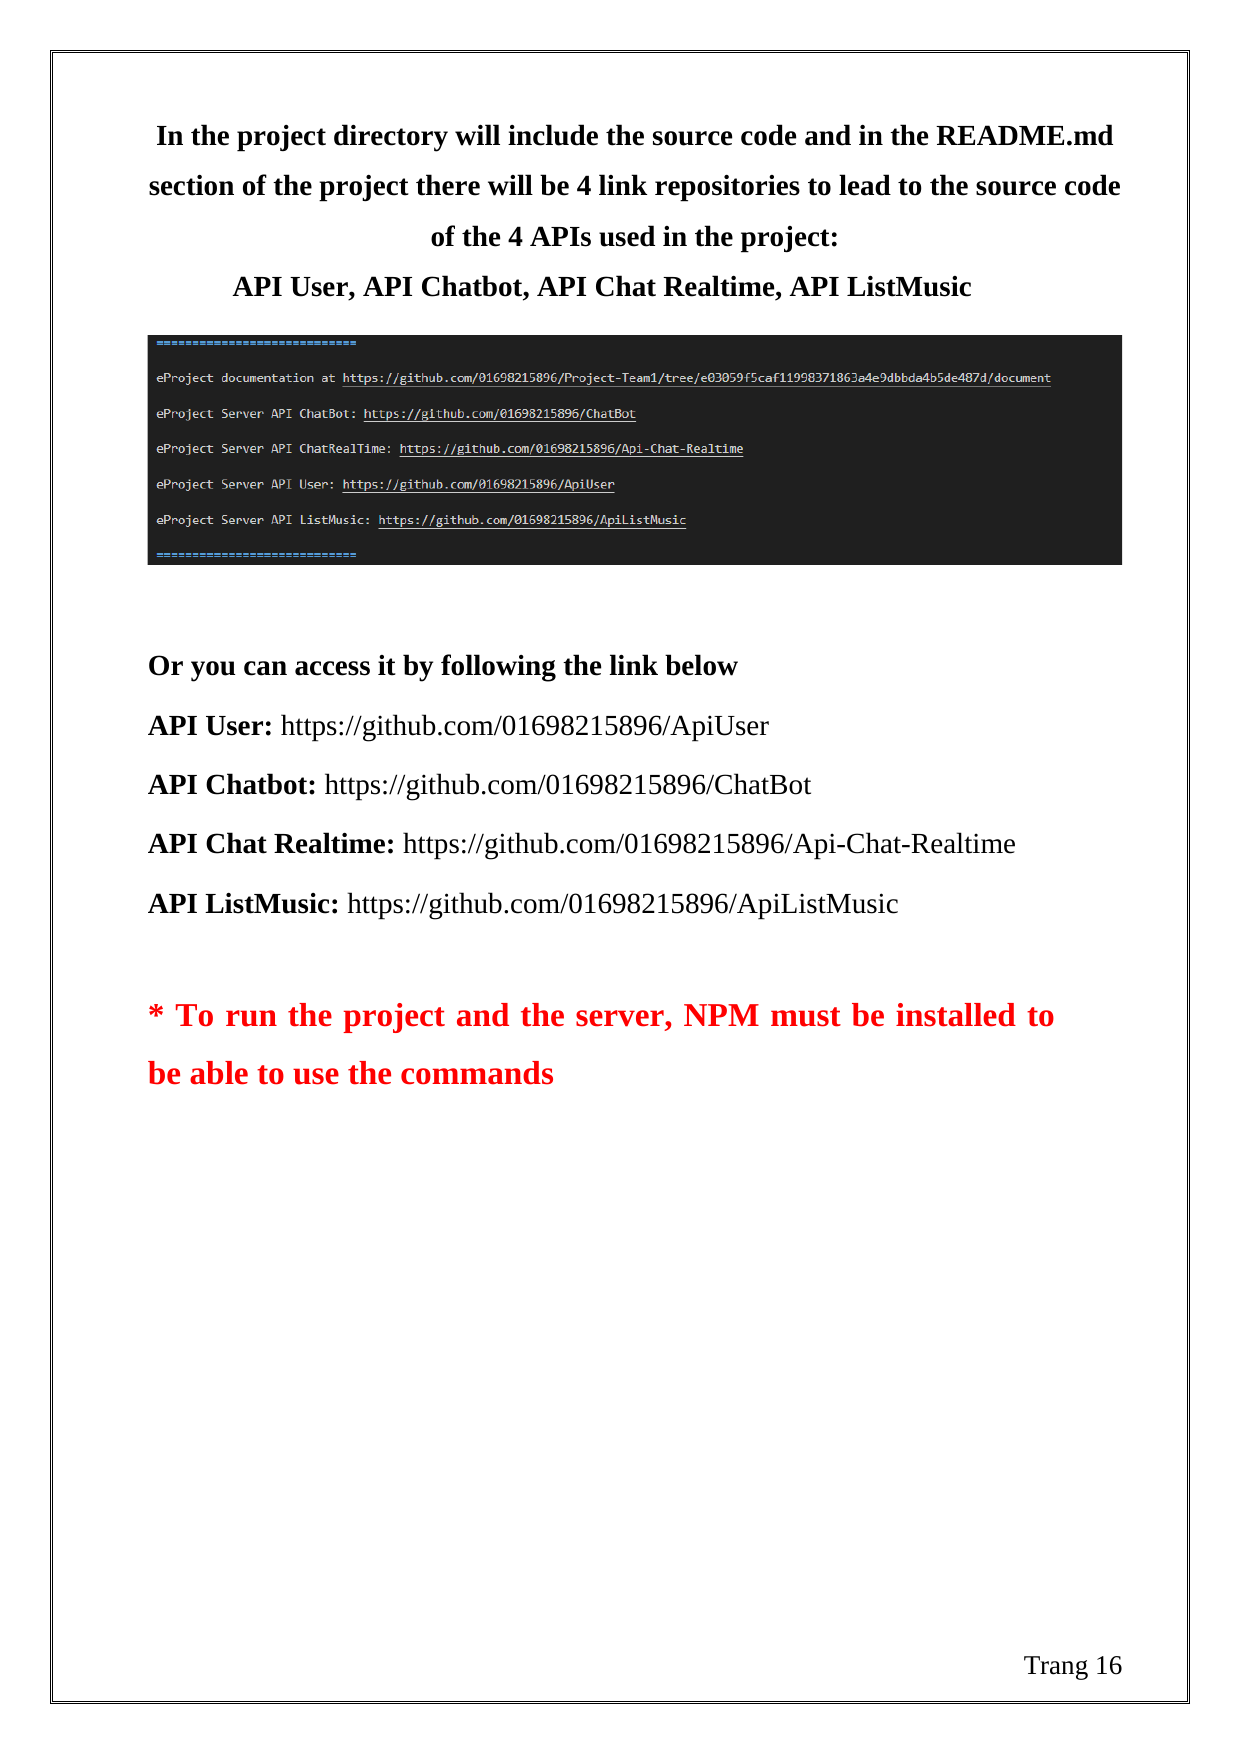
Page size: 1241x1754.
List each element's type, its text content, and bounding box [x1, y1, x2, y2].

text API Chat Realtime: https://github.com/01698215896/Api-Chat-Realtime [148, 826, 1122, 860]
text API ListMusic: https://github.com/01698215896/ApiListMusic [148, 886, 1122, 919]
text API User, API Chatbot, API Chat Realtime, API ListMusic [148, 269, 1057, 303]
text In the project directory will include the source code and in the README.md section of the project there will be 4 link repositories to lead to the source code of the 4 APIs used in the project: [148, 118, 1122, 252]
text * To run the project and the server, NPM must be installed to be able to use the commands [148, 996, 1057, 1091]
text API Chatbot: https://github.com/01698215896/ChatBot [148, 767, 1122, 801]
text API User: https://github.com/01698215896/ApiUser [148, 708, 1122, 741]
picture [147, 335, 1123, 565]
text Or you can access it by following the link below [148, 648, 1122, 682]
